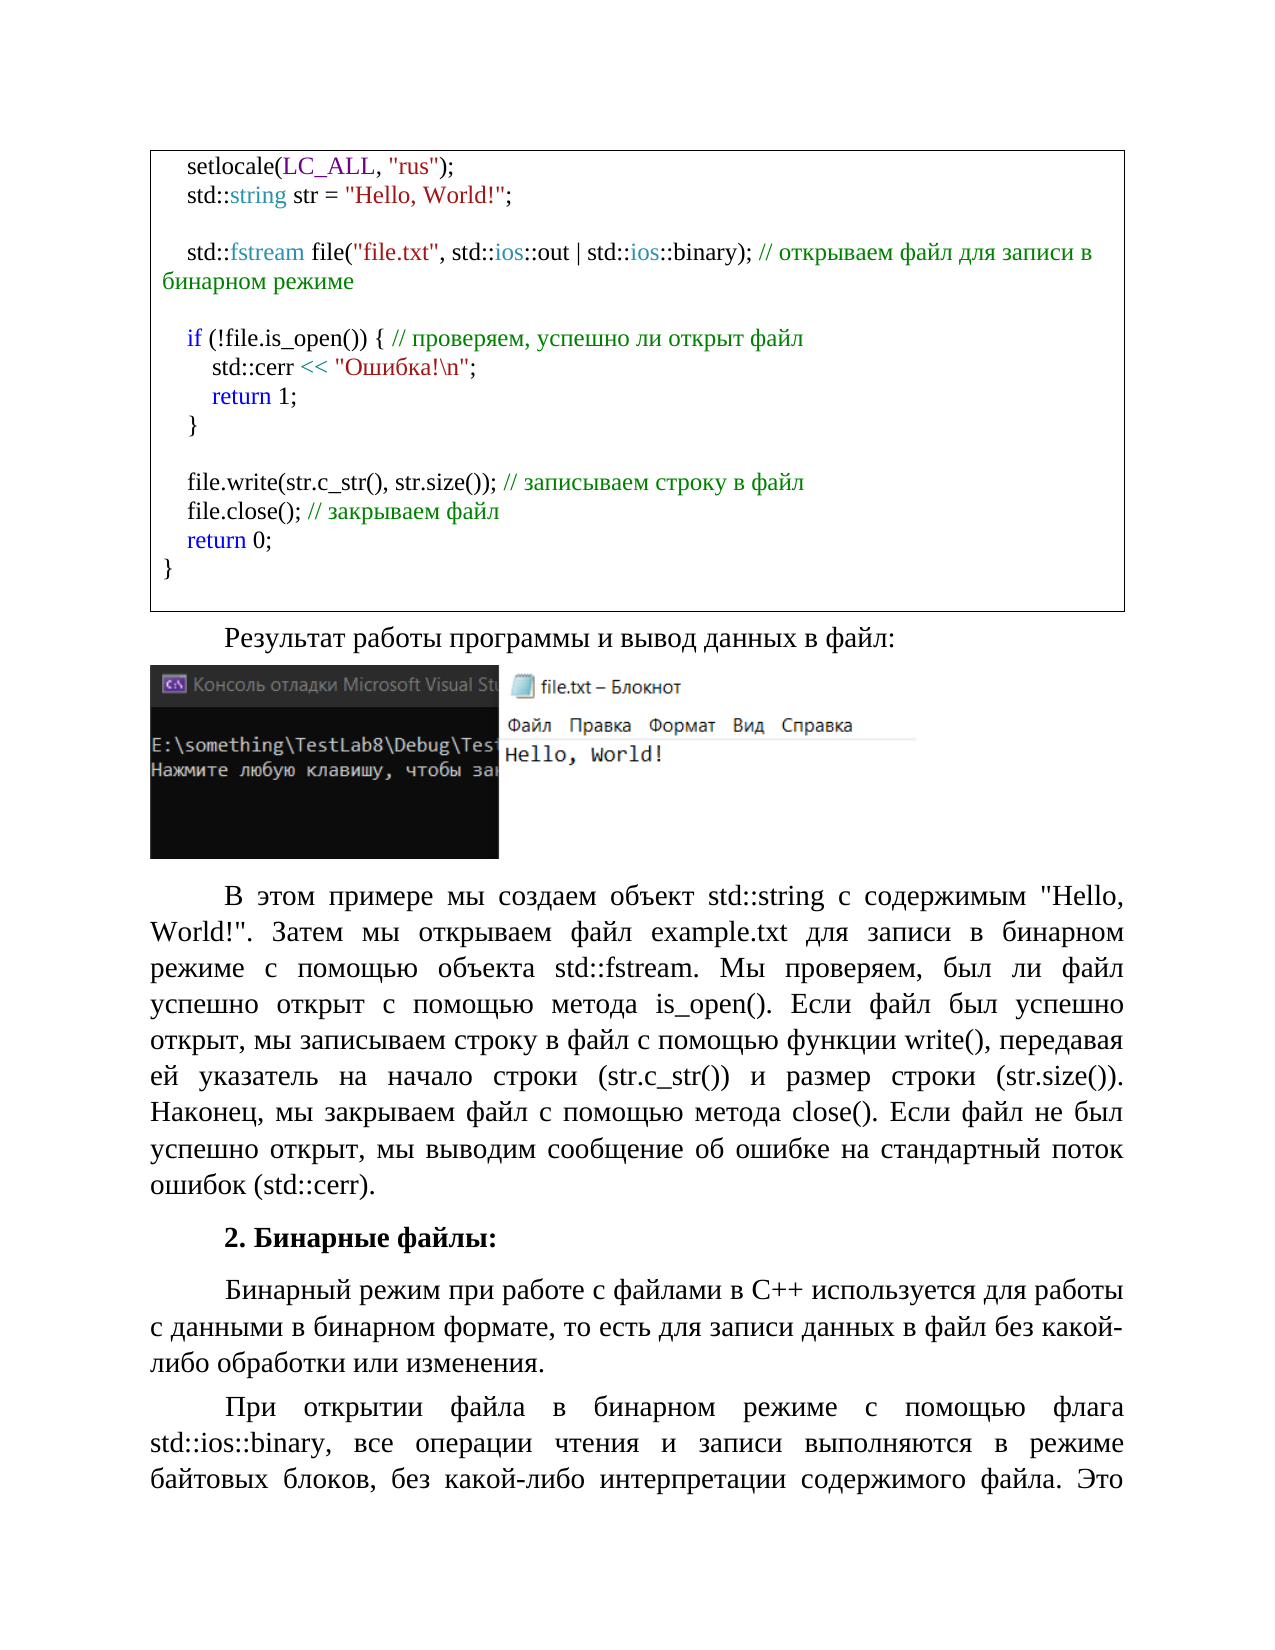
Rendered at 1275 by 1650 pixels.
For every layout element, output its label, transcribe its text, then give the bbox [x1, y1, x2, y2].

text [150, 1389, 1125, 1495]
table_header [151, 151, 1124, 611]
text Бинарный режим при работе с файлами в C++ используется для работы с данными в бинарном формате, то есть для записи данных в файл без какой-либо обработки или изменения. [150, 1272, 1125, 1378]
list Бинарные файлы: [224, 1220, 1125, 1253]
text Результат работы программы и вывод данных в файл: [150, 620, 1125, 654]
picture [150, 665, 917, 859]
text В этом примере мы создаем объект std::string с содержимым "Hello, World!". Затем мы открываем файл example.txt для записи в бинарном режиме с помощью объекта std::fstream. Мы проверяем, был ли файл успешно открыт с помощью метода is_open(). Если файл был успешно открыт, мы записываем строку в файл с помощью функции write(), передавая ей указатель на начало строки (str.c_str()) и размер строки (str.size()). Наконец, мы закрываем файл с помощью метода close(). Если файл не был успешно открыт, мы выводим сообщение об ошибке на стандартный поток ошибок (std::cerr). [150, 878, 1125, 1200]
